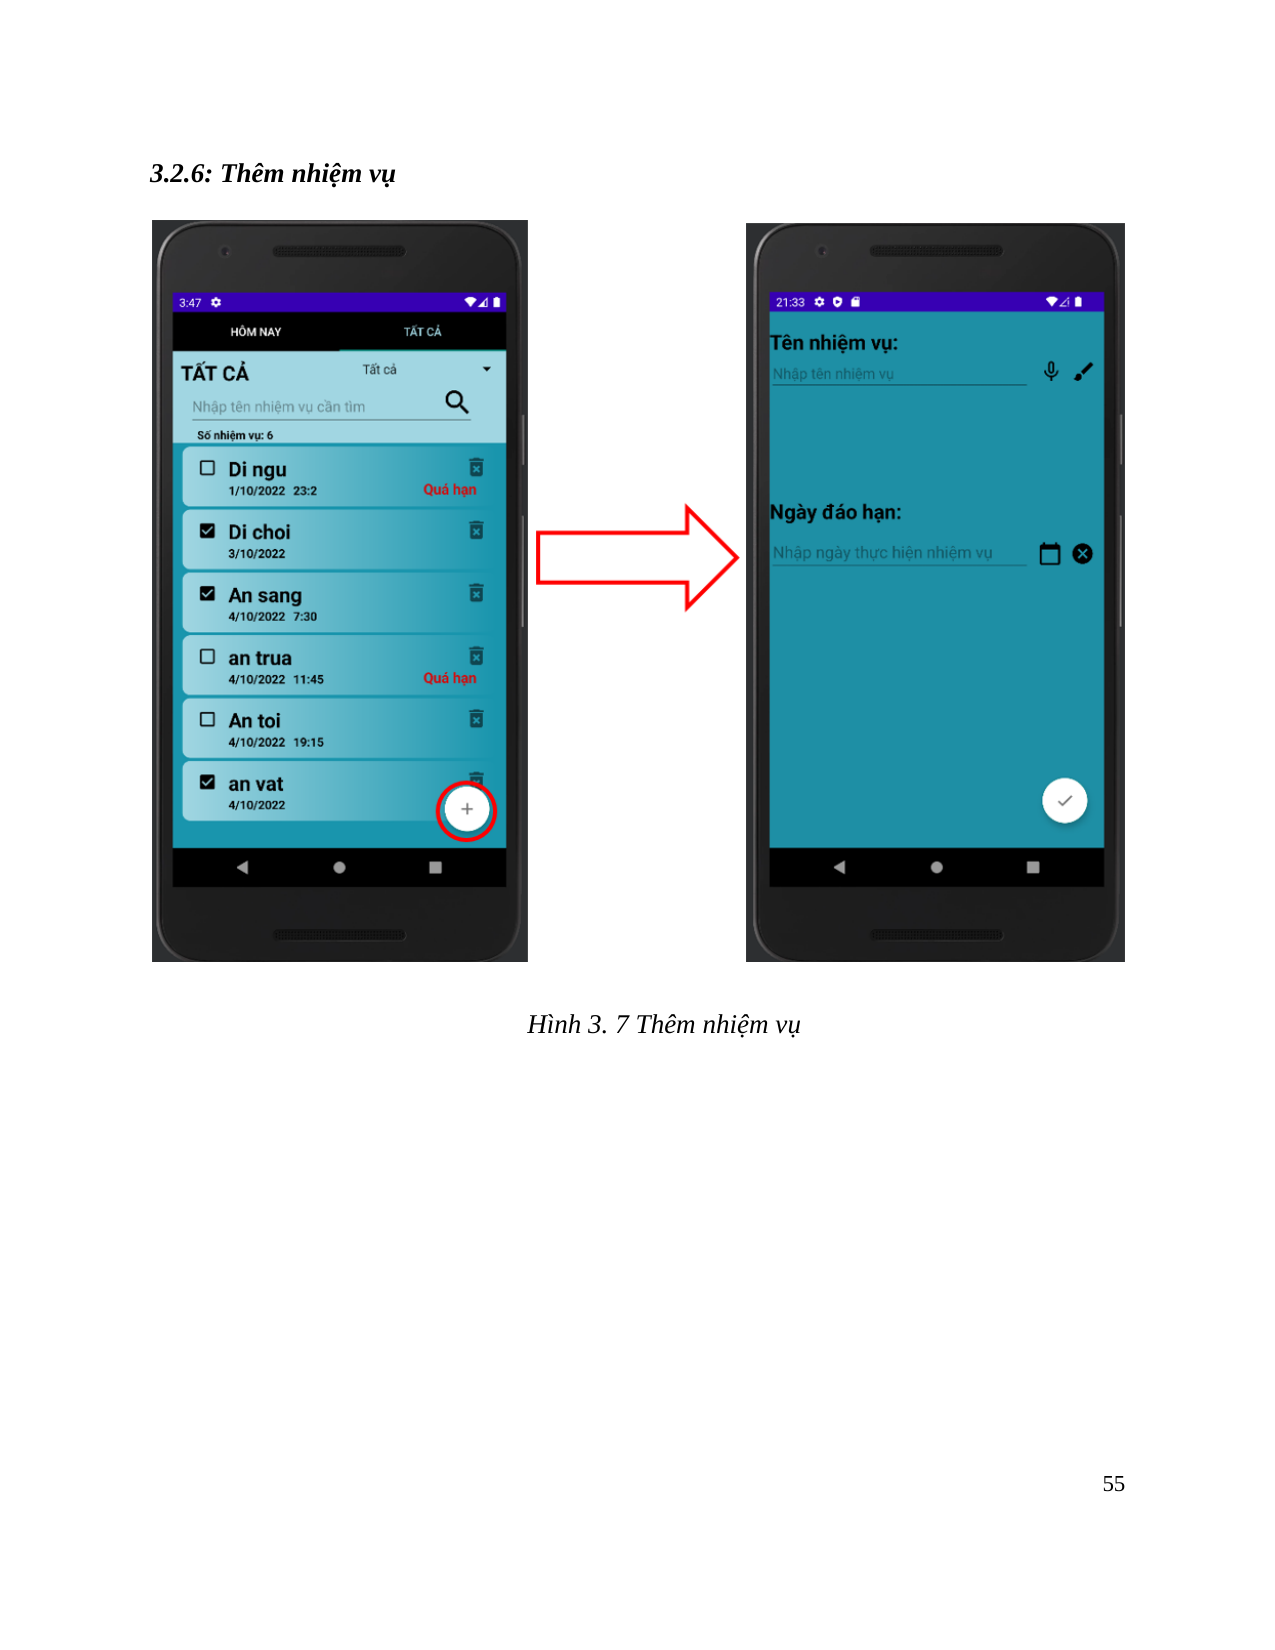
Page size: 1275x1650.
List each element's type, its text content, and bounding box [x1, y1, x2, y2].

picture [150, 219, 1125, 962]
text Hình 3. 7 Thêm nhiệm vụ [225, 1008, 1106, 1039]
subtitle 3.2.6: Thêm nhiệm vụ [150, 157, 1125, 189]
